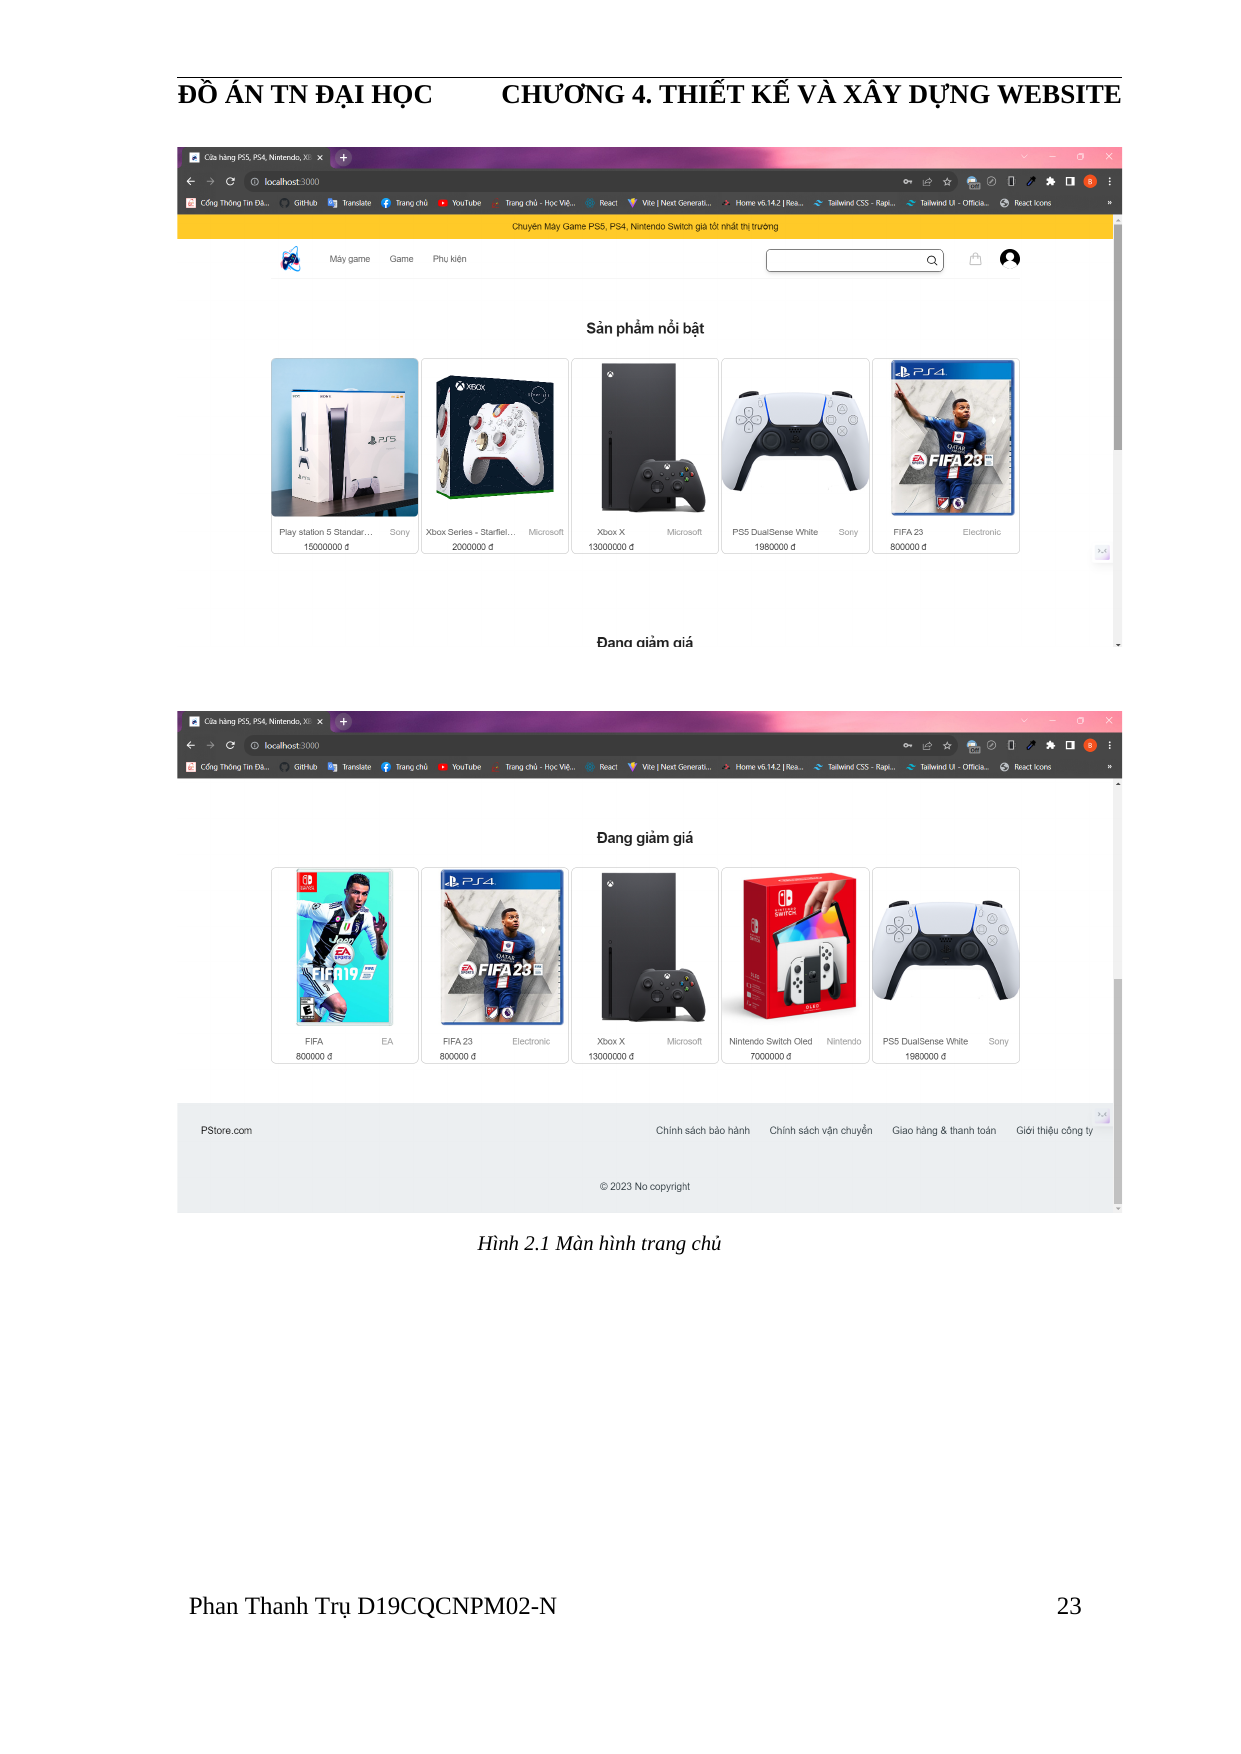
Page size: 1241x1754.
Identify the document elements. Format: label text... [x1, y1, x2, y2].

text Hình 2.1 Màn hình trang chủ [402, 1231, 1122, 1255]
picture [177, 711, 1123, 1213]
picture [177, 147, 1123, 647]
